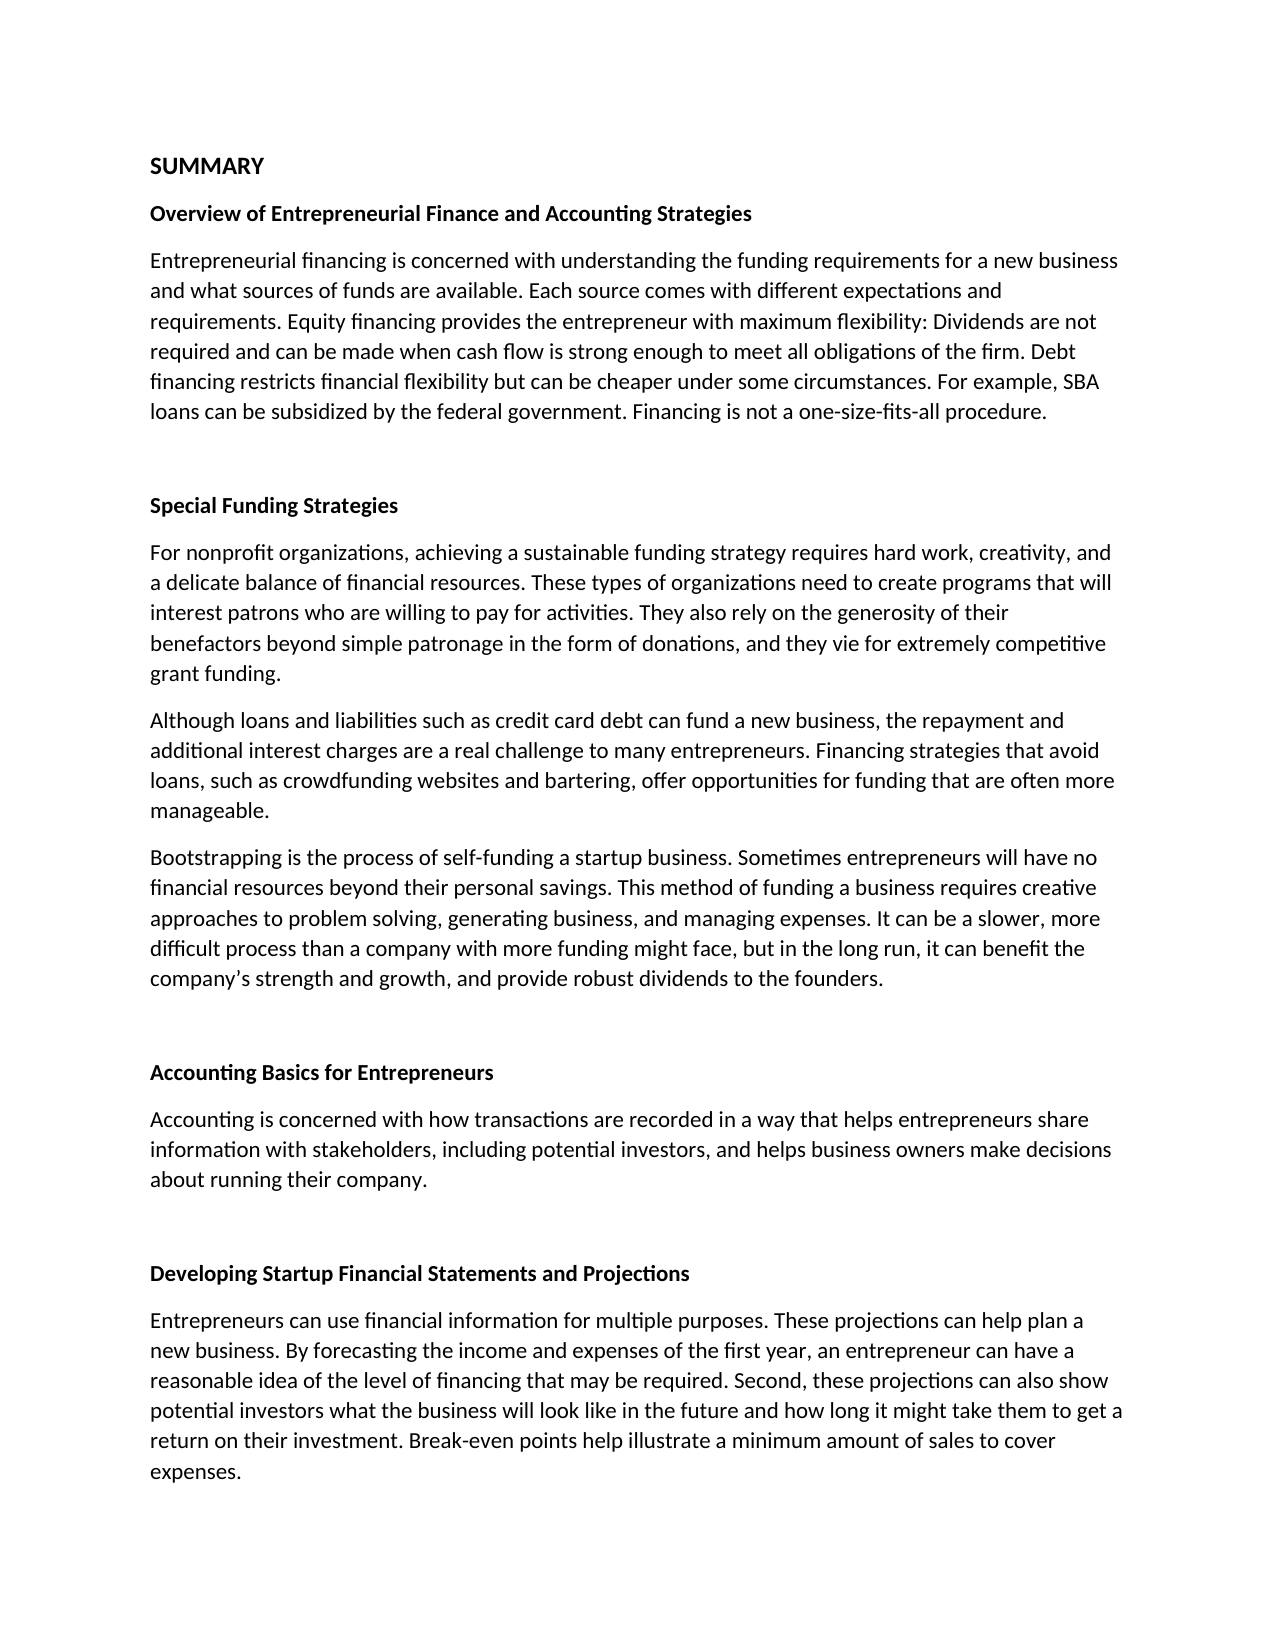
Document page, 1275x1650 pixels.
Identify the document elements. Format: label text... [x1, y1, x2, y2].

text Developing Startup Financial Statements and Projections [150, 1259, 1125, 1287]
text Although loans and liabilities such as credit card debt can fund a new business, the repayment and additional interest charges are a real challenge to many entrepreneurs. Financing strategies that avoid loans, such as crowdfunding websites and bartering, offer opportunities for funding that are often more manageable. [150, 706, 1125, 824]
text Accounting is concerned with how transactions are recorded in a way that helps entrepreneurs share information with stakeholders, including potential investors, and helps business owners make decisions about running their company. [150, 1105, 1125, 1193]
text Overview of Entrepreneurial Finance and Accounting Strategies [150, 199, 1125, 228]
text Entrepreneurs can use financial information for multiple purposes. These projections can help plan a new business. By forecasting the income and expenses of the first year, an entrepreneur can have a reasonable idea of the level of financing that may be required. Second, these projections can also show potential investors what the business will look like in the future and how long it might take them to get a return on their investment. Break-even points help illustrate a minimum amount of sales to cover expenses. [150, 1306, 1125, 1485]
text Accounting Basics for Entrepreneurs [150, 1058, 1125, 1086]
text Entrepreneurial financing is concerned with understanding the funding requirements for a new business and what sources of funds are available. Each source comes with different expectations and requirements. Equity financing provides the entrepreneur with maximum flexibility: Dividends are not required and can be made when cash flow is strong enough to meet all obligations of the firm. Debt financing restricts financial flexibility but can be cheaper under some circumstances. For example, SBA loans can be subsidized by the federal government. Financing is not a one-size-fits-all procedure. [150, 246, 1125, 426]
text For nonprofit organizations, achieving a sustainable funding strategy requires hard work, creativity, and a delicate balance of financial resources. These types of organizations need to create programs that will interest patrons who are willing to pay for activities. They also rely on the generosity of their benefactors beyond simple patronage in the form of donations, and they vie for extremely competitive grant funding. [150, 538, 1125, 687]
text Special Funding Strategies [150, 491, 1125, 519]
text SUMMARY [150, 150, 1125, 181]
text Bootstrapping is the process of self-funding a startup business. Sometimes entrepreneurs will have no financial resources beyond their personal savings. This method of funding a business requires creative approaches to problem solving, generating business, and managing expenses. It can be a slower, more difficult process than a company with more funding might face, but in the long run, it can benefit the company’s strength and growth, and provide robust dividends to the founders. [150, 843, 1125, 992]
